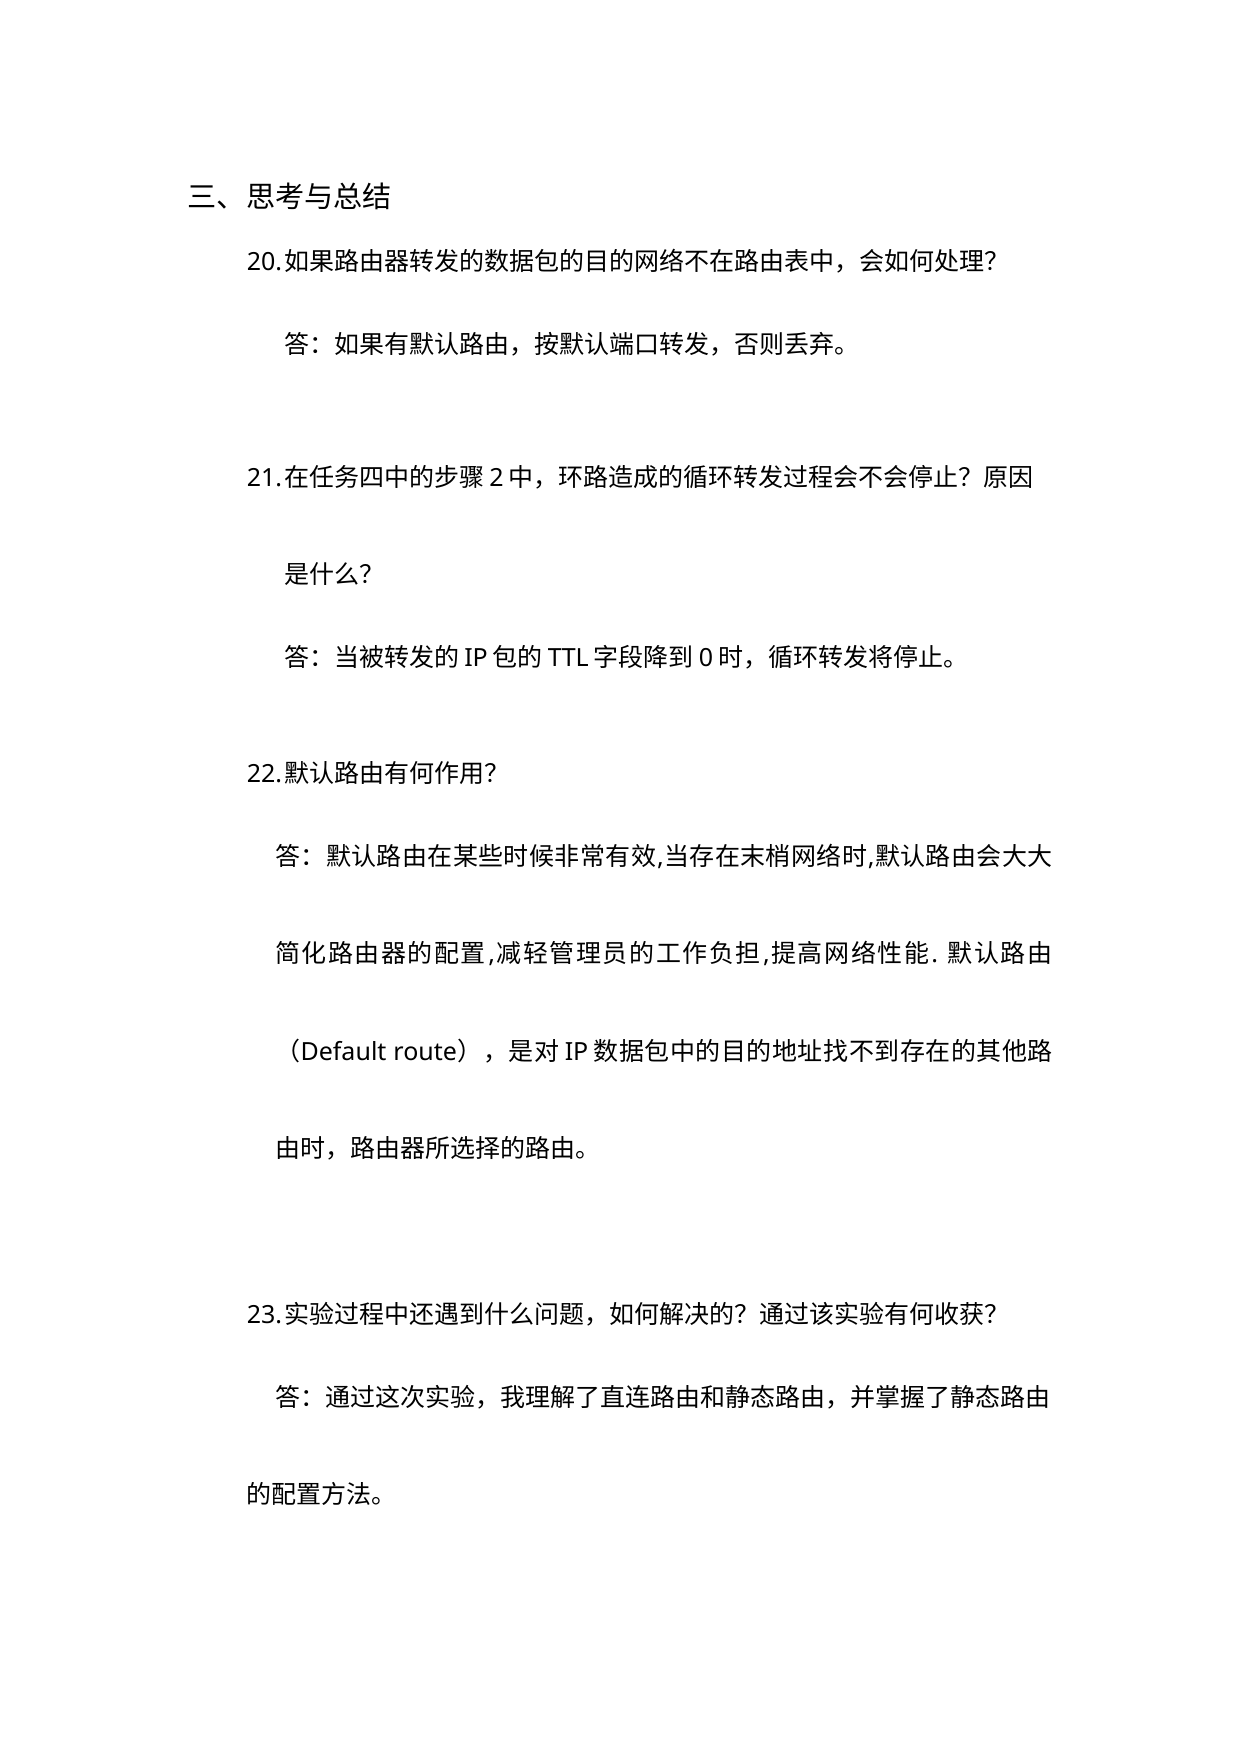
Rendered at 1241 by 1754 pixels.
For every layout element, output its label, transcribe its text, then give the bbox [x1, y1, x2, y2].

list 默认路由有何作用？ [247, 739, 1053, 804]
list 如果路由器转发的数据包的目的网络不在路由表中，会如何处理？ [247, 227, 1053, 292]
text 答：默认路由在某些时候非常有效,当存在末梢网络时,默认路由会大大简化路由器的配置,减轻管理员的工作负担,提高网络性能. 默认路由（Default route），是对IP数据包中的目的地址找不到存在的其他路由时，路由器所选择的路由。 [275, 822, 1053, 1179]
text 答：通过这次实验，我理解了直连路由和静态路由，并掌握了静态路由的配置方法。 [247, 1363, 1053, 1525]
list 实验过程中还遇到什么问题，如何解决的？通过该实验有何收获？ [247, 1280, 1053, 1345]
list 答：当被转发的IP包的TTL字段降到0时，循环转发将停止。 [284, 623, 1053, 688]
subtitle 三、思考与总结 [187, 162, 1053, 227]
list 在任务四中的步骤2中，环路造成的循环转发过程会不会停止？原因是什么？ [247, 443, 1053, 605]
list 答：如果有默认路由，按默认端口转发，否则丢弃。 [284, 310, 1053, 375]
